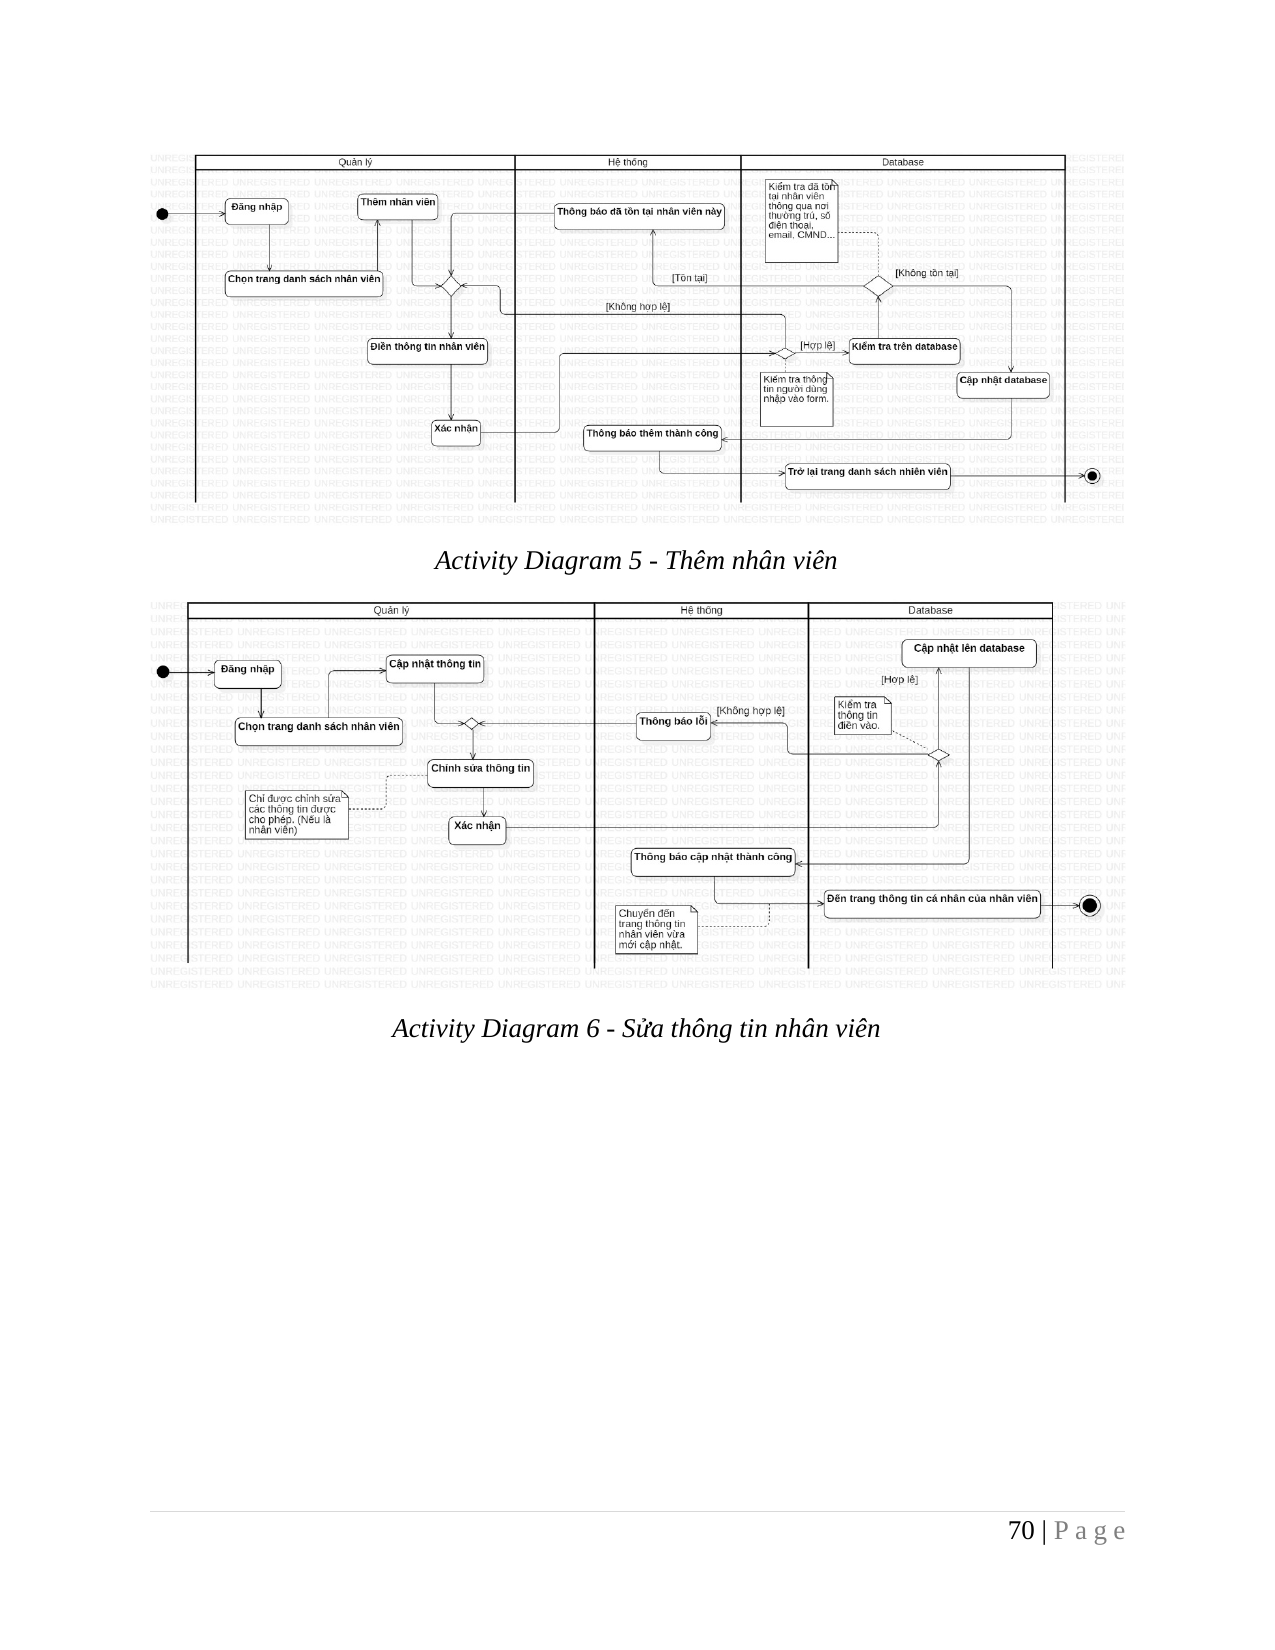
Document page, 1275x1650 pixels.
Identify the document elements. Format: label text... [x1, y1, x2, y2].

text Activity Diagram 6 - Sửa thông tin nhân viên [150, 1012, 1125, 1043]
picture [150, 150, 1124, 526]
picture [150, 596, 1126, 994]
text Activity Diagram 5 - Thêm nhân viên [150, 544, 1125, 575]
